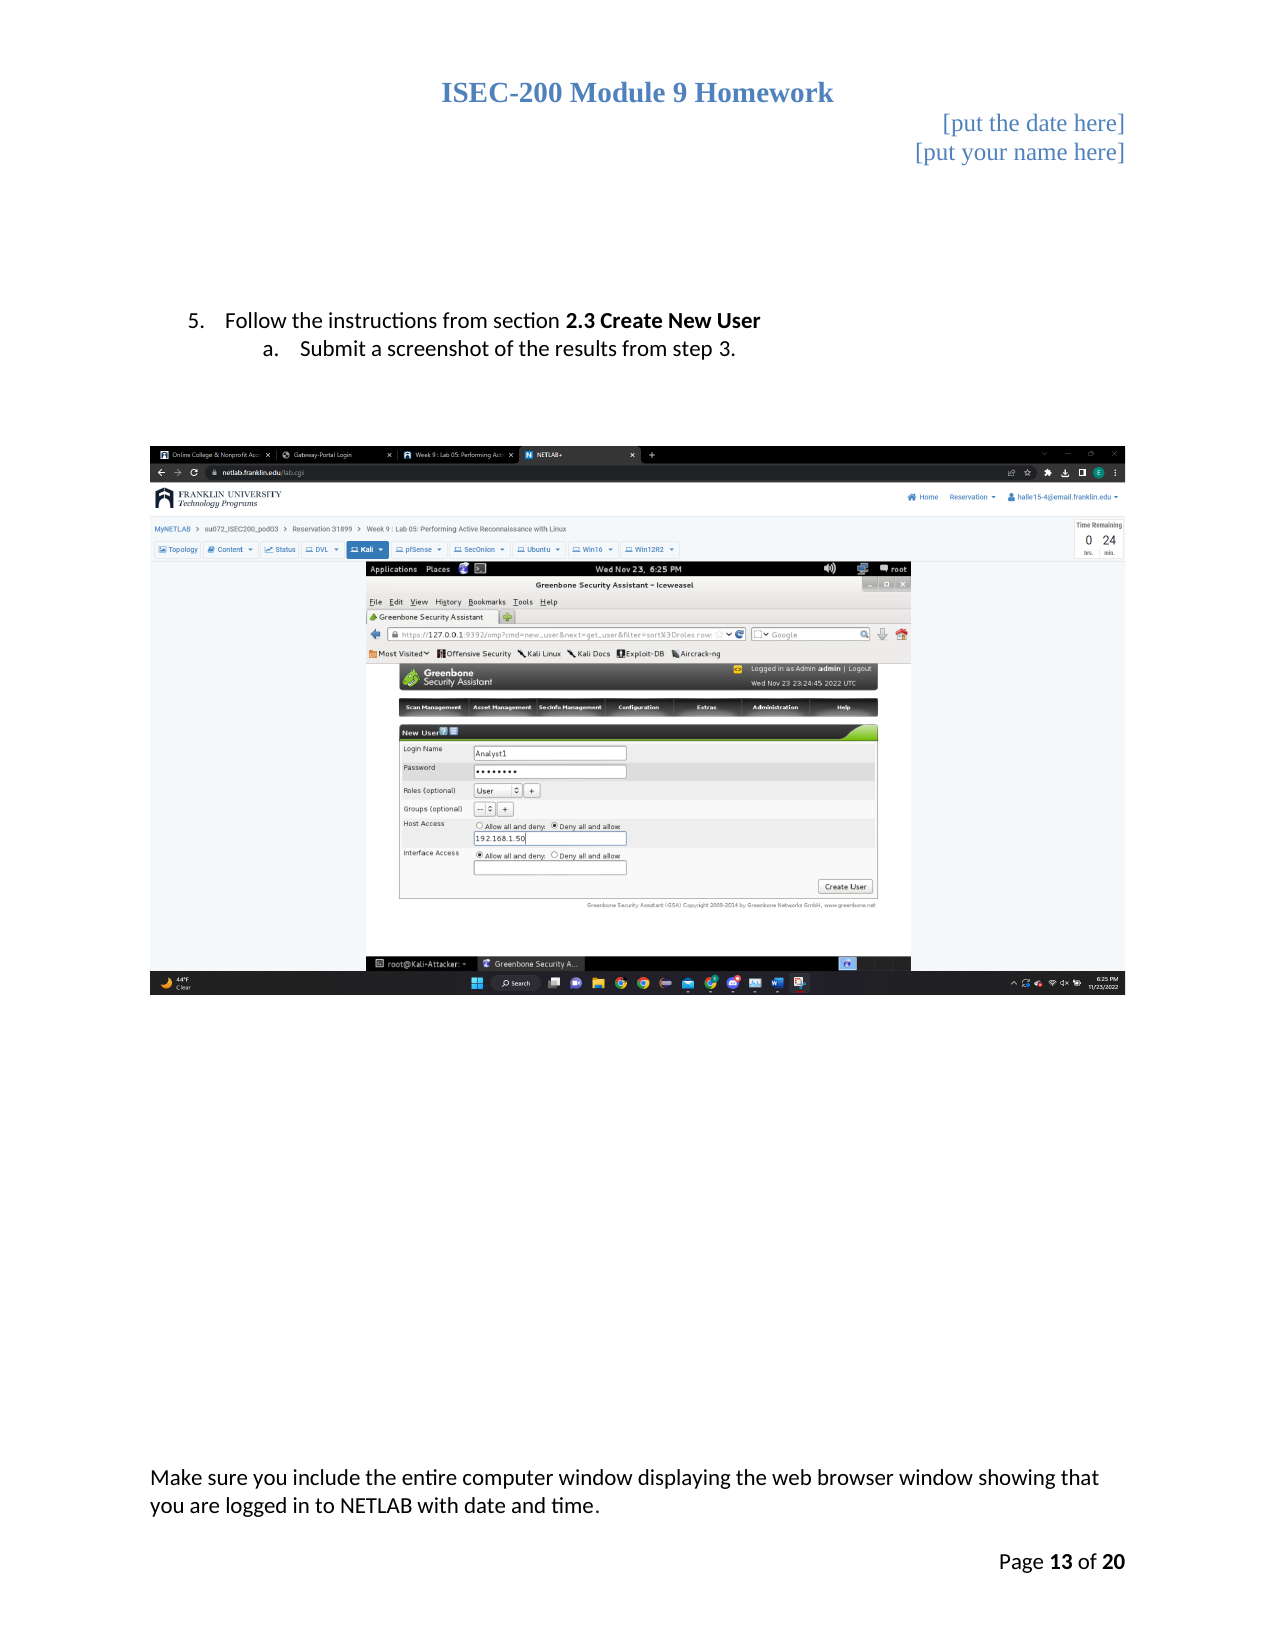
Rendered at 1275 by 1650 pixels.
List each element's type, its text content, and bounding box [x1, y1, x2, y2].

list Follow the instructions from section 2.3 Create New User [187, 306, 1125, 334]
list Submit a screenshot of the results from step 3. [262, 334, 1125, 362]
picture [150, 446, 1125, 995]
